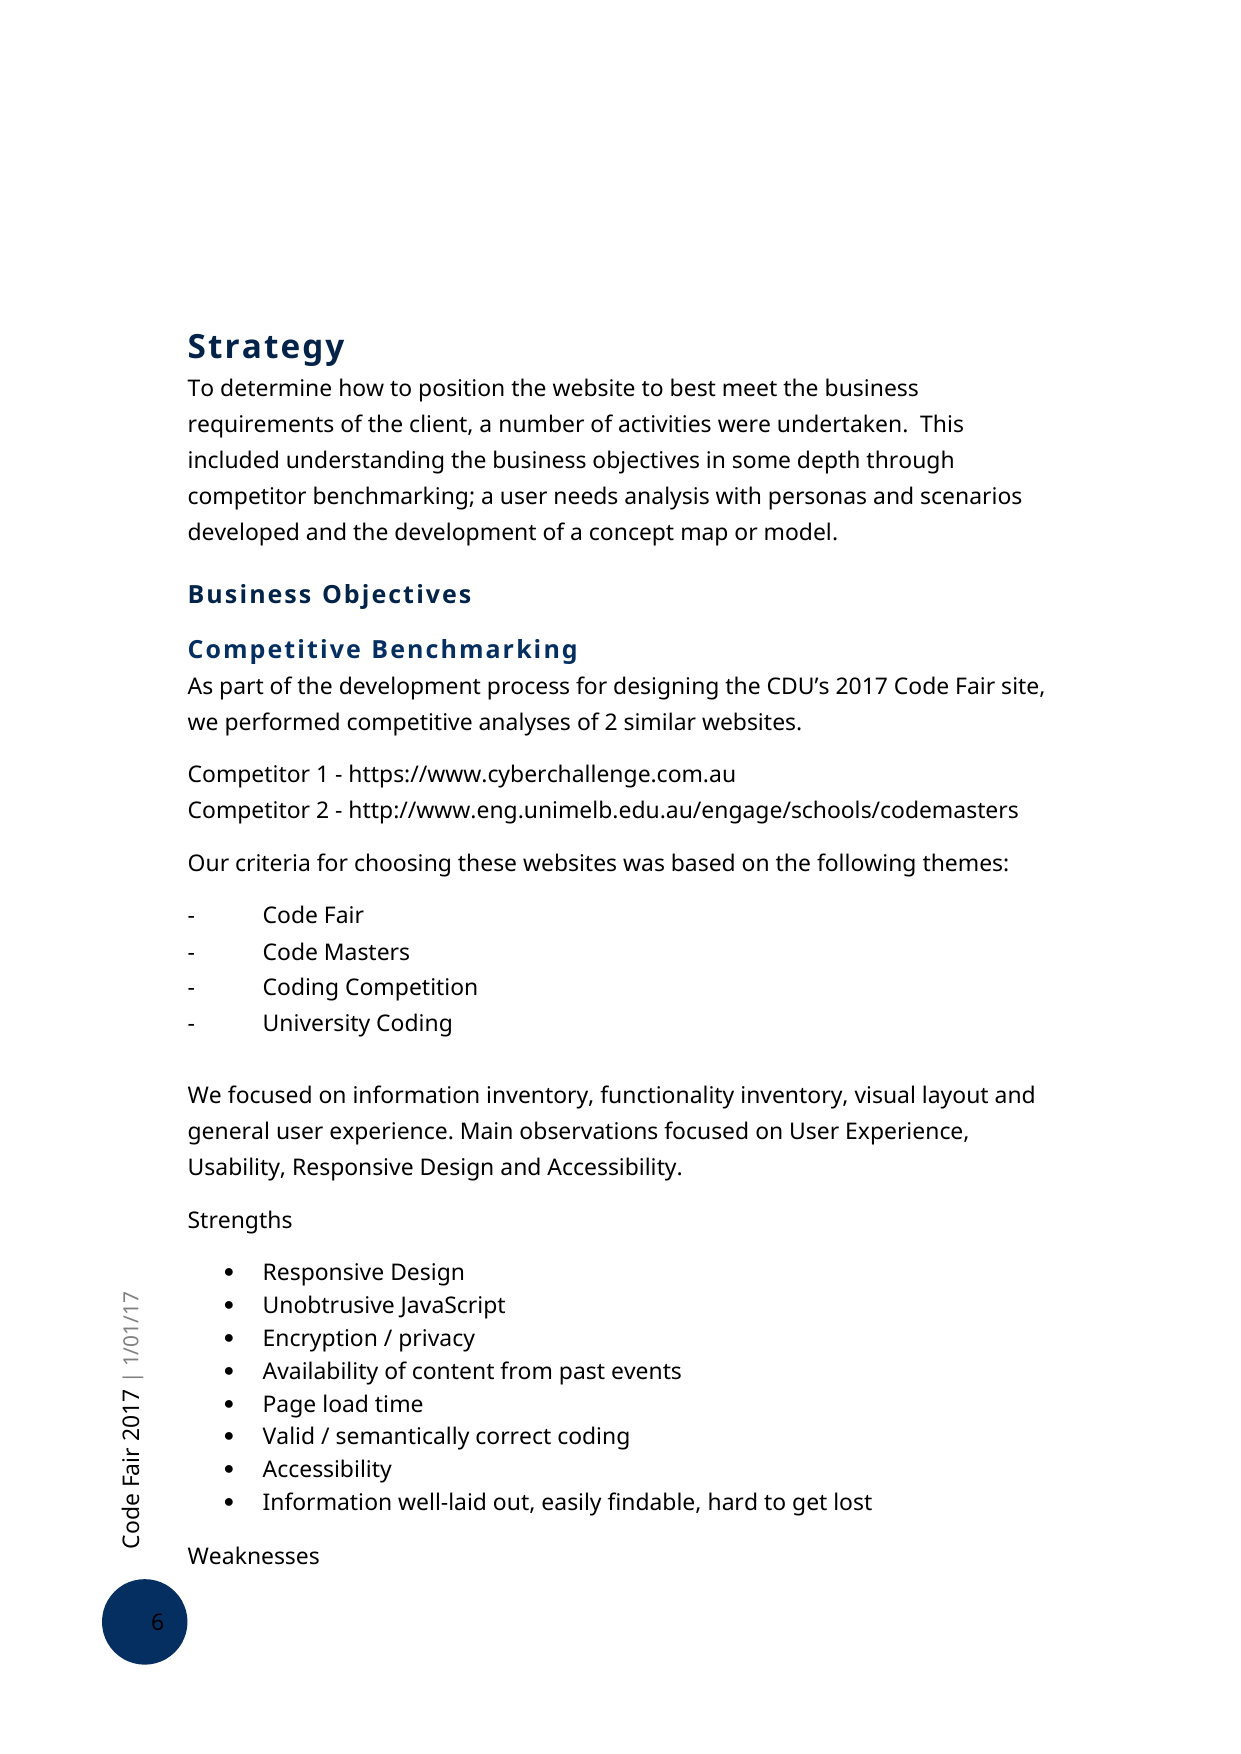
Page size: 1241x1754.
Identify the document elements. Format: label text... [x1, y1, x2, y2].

text As part of the development process for designing the CDU’s 2017 Code Fair site, we performed competitive analyses of 2 similar websites. [187, 670, 1053, 737]
list Availability of content from past events [225, 1355, 1053, 1386]
text Competitor 1 - https://www.cyberchallenge.com.au [187, 758, 1053, 789]
subtitle Strategy [187, 322, 1053, 368]
list Page load time [225, 1387, 1053, 1419]
text To determine how to position the website to best meet the business requirements of the client, a number of activities were undertaken. This included understanding the business objectives in some depth through competitor benchmarking; a user needs analysis with personas and scenarios developed and the development of a concept map or model. [187, 372, 1053, 547]
list Encryption / privacy [225, 1322, 1053, 1353]
text Strengths [187, 1204, 1053, 1235]
subtitle Business Objectives [187, 577, 1053, 611]
text - University Coding [187, 1007, 1053, 1038]
text Competitor 2 - http://www.eng.unimelb.edu.au/engage/schools/codemasters [187, 794, 1053, 826]
list Responsive Design [225, 1256, 1053, 1287]
list Unobtrusive JavaScript [225, 1289, 1053, 1320]
subtitle Competitive Benchmarking [187, 632, 1053, 666]
text - Coding Competition [187, 971, 1053, 1003]
text - Code Masters [187, 935, 1053, 967]
list Accessibility [225, 1453, 1053, 1484]
text Our criteria for choosing these websites was based on the following themes: [187, 847, 1053, 878]
text - Code Fair [187, 899, 1053, 931]
text Weaknesses [187, 1539, 1053, 1571]
list Valid / semantically correct coding [225, 1420, 1053, 1452]
list Information well-laid out, easily findable, hard to get lost [225, 1486, 1053, 1517]
text We focused on information inventory, functionality inventory, visual layout and general user experience. Main observations focused on User Experience, Usability, Responsive Design and Accessibility. [187, 1079, 1053, 1182]
